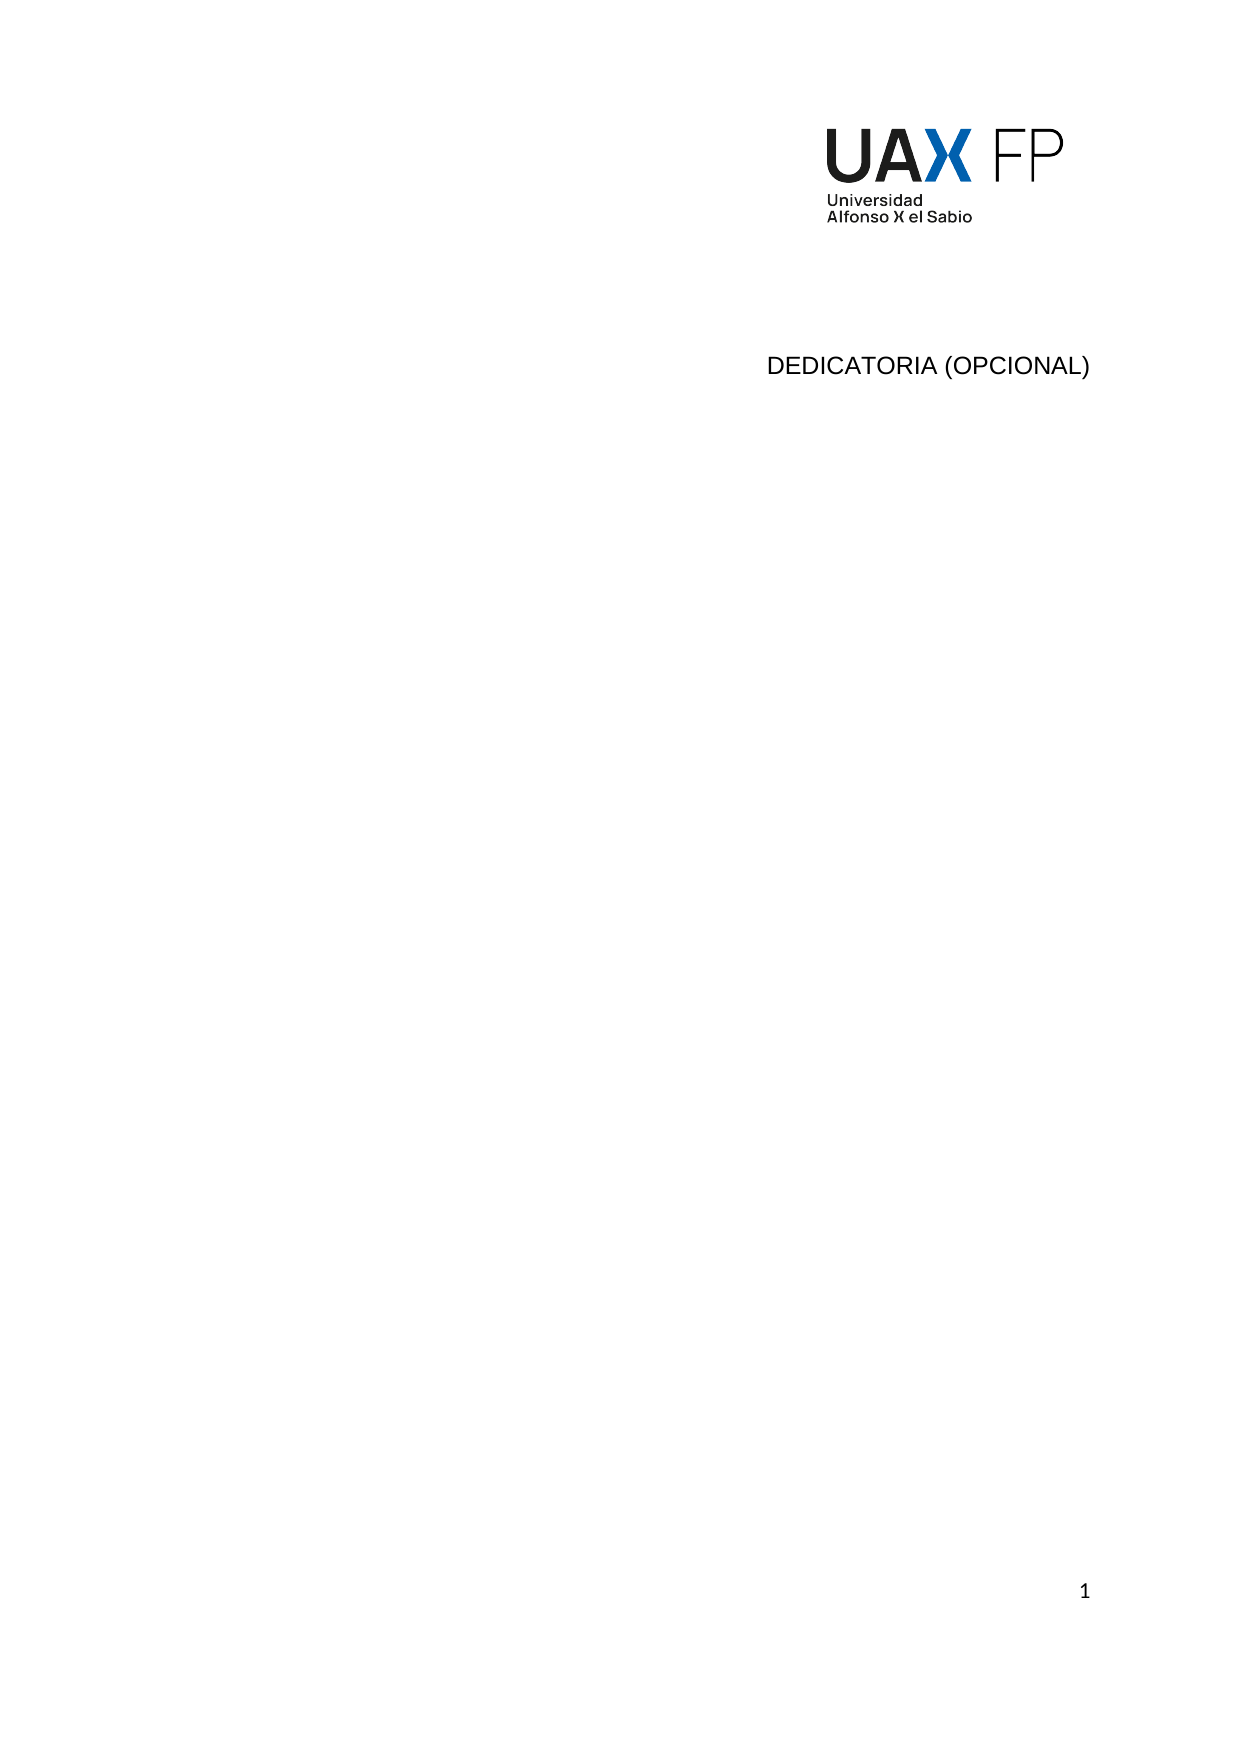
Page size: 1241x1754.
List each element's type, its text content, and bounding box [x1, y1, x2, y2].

picture [800, 103, 1089, 249]
text DEDICATORIA (OPCIONAL) [150, 351, 1090, 380]
